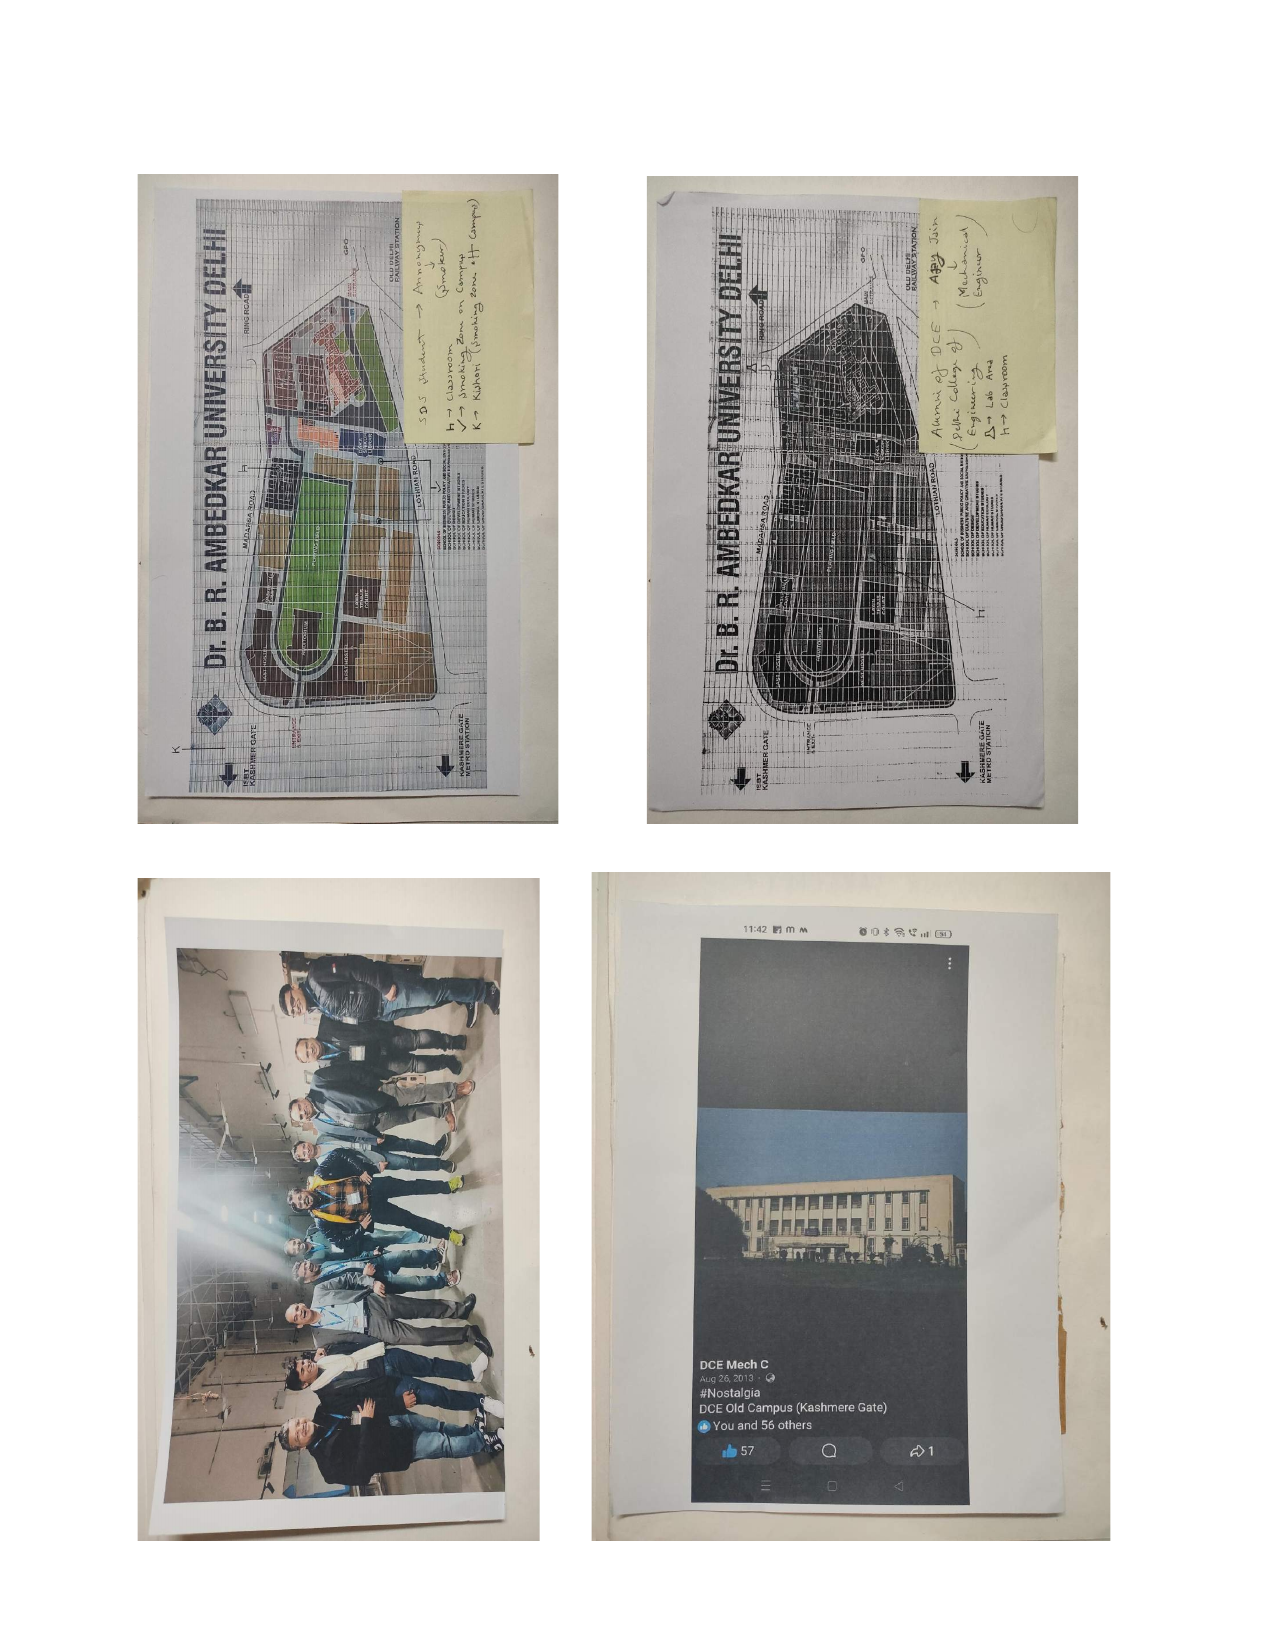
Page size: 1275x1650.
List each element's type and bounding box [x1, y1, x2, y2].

picture [137, 878, 540, 1541]
picture [646, 176, 1079, 824]
picture [137, 174, 559, 824]
picture [591, 872, 1111, 1541]
